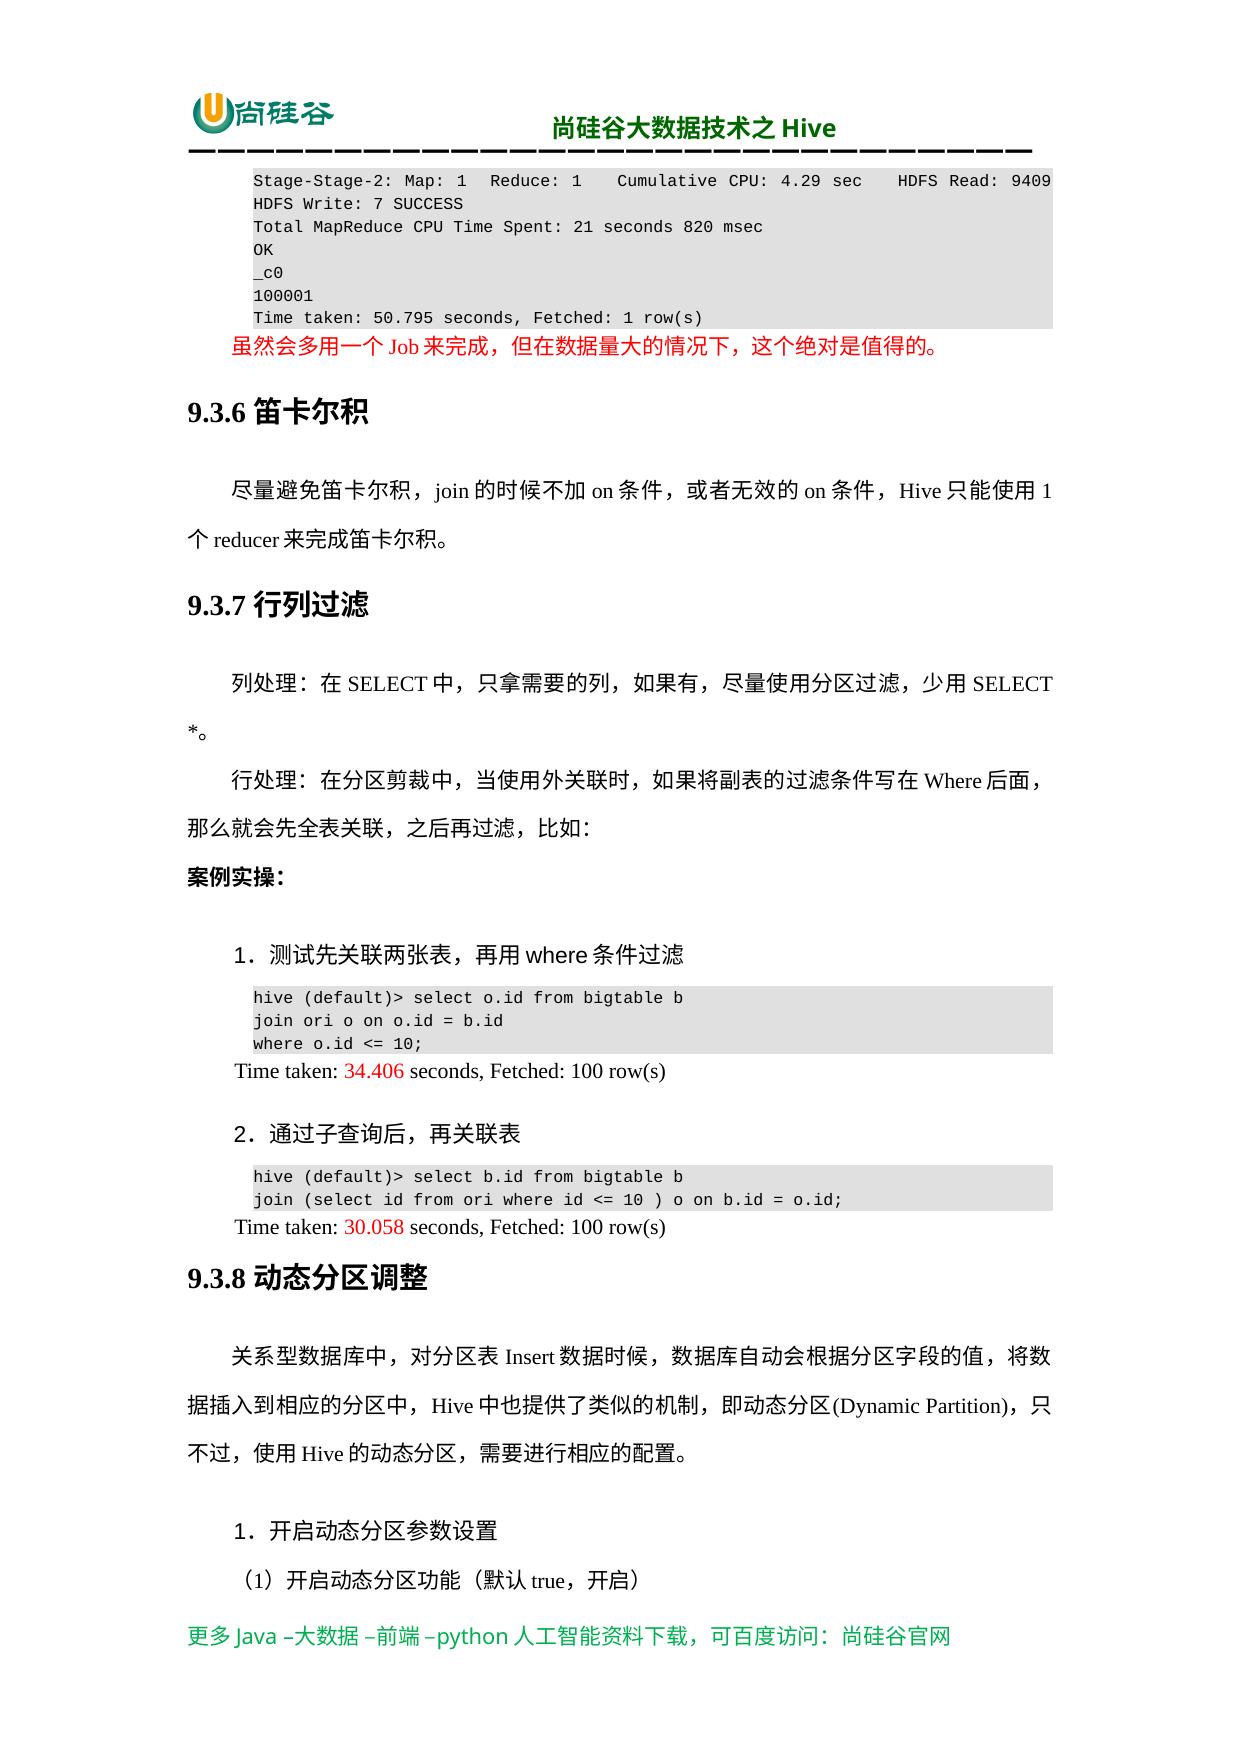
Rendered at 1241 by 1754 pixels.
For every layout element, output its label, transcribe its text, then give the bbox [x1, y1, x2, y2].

text join ori o on o.id = b.id [253, 1008, 1053, 1031]
text where o.id <= 10; [253, 1031, 1053, 1054]
picture [187, 88, 338, 138]
subtitle 9.3.6 笛卡尔积 [187, 377, 1053, 442]
text （1）开启动态分区功能（默认true，开启） [187, 1562, 1053, 1595]
text Total MapReduce CPU Time Spent: 21 seconds 820 msec [253, 214, 1053, 237]
text 1．测试先关联两张表，再用where条件过滤 [187, 921, 1053, 986]
text OK [253, 237, 1053, 260]
text hive (default)> select o.id from bigtable b [253, 986, 1053, 1008]
text 尽量避免笛卡尔积，join的时候不加on条件，或者无效的on条件，Hive只能使用1个reducer来完成笛卡尔积。 [187, 473, 1053, 554]
text Stage-Stage-2: Map: 1 Reduce: 1 Cumulative CPU: 4.29 sec HDFS Read: 9409 HDFS Write: 7 SUCCESS [253, 168, 1053, 214]
text 虽然会多用一个Job来完成，但在数据量大的情况下，这个绝对是值得的。 [187, 329, 1053, 361]
text 1．开启动态分区参数设置 [187, 1497, 1053, 1562]
text Time taken: 30.058 seconds, Fetched: 100 row(s) [187, 1211, 1053, 1243]
text join (select id from ori where id <= 10 ) o on b.id = o.id; [253, 1188, 1053, 1211]
text hive (default)> select b.id from bigtable b [253, 1165, 1053, 1188]
text 案例实操： [187, 859, 1053, 892]
text Time taken: 50.795 seconds, Fetched: 1 row(s) [253, 306, 1053, 329]
text _c0 [253, 260, 1053, 283]
text Time taken: 34.406 seconds, Fetched: 100 row(s) [187, 1054, 1053, 1087]
text 列处理：在SELECT中，只拿需要的列，如果有，尽量使用分区过滤，少用SELECT *。 [187, 665, 1053, 746]
subtitle 9.3.8 动态分区调整 [187, 1243, 1053, 1308]
text 关系型数据库中，对分区表Insert数据时候，数据库自动会根据分区字段的值，将数据插入到相应的分区中，Hive中也提供了类似的机制，即动态分区(Dynamic Partition)，只不过，使用Hive的动态分区，需要进行相应的配置。 [187, 1338, 1053, 1468]
text 行处理：在分区剪裁中，当使用外关联时，如果将副表的过滤条件写在Where后面，那么就会先全表关联，之后再过滤，比如： [187, 762, 1053, 843]
text 2．通过子查询后，再关联表 [187, 1100, 1053, 1165]
subtitle 9.3.7 行列过滤 [187, 570, 1053, 635]
text 100001 [253, 283, 1053, 306]
